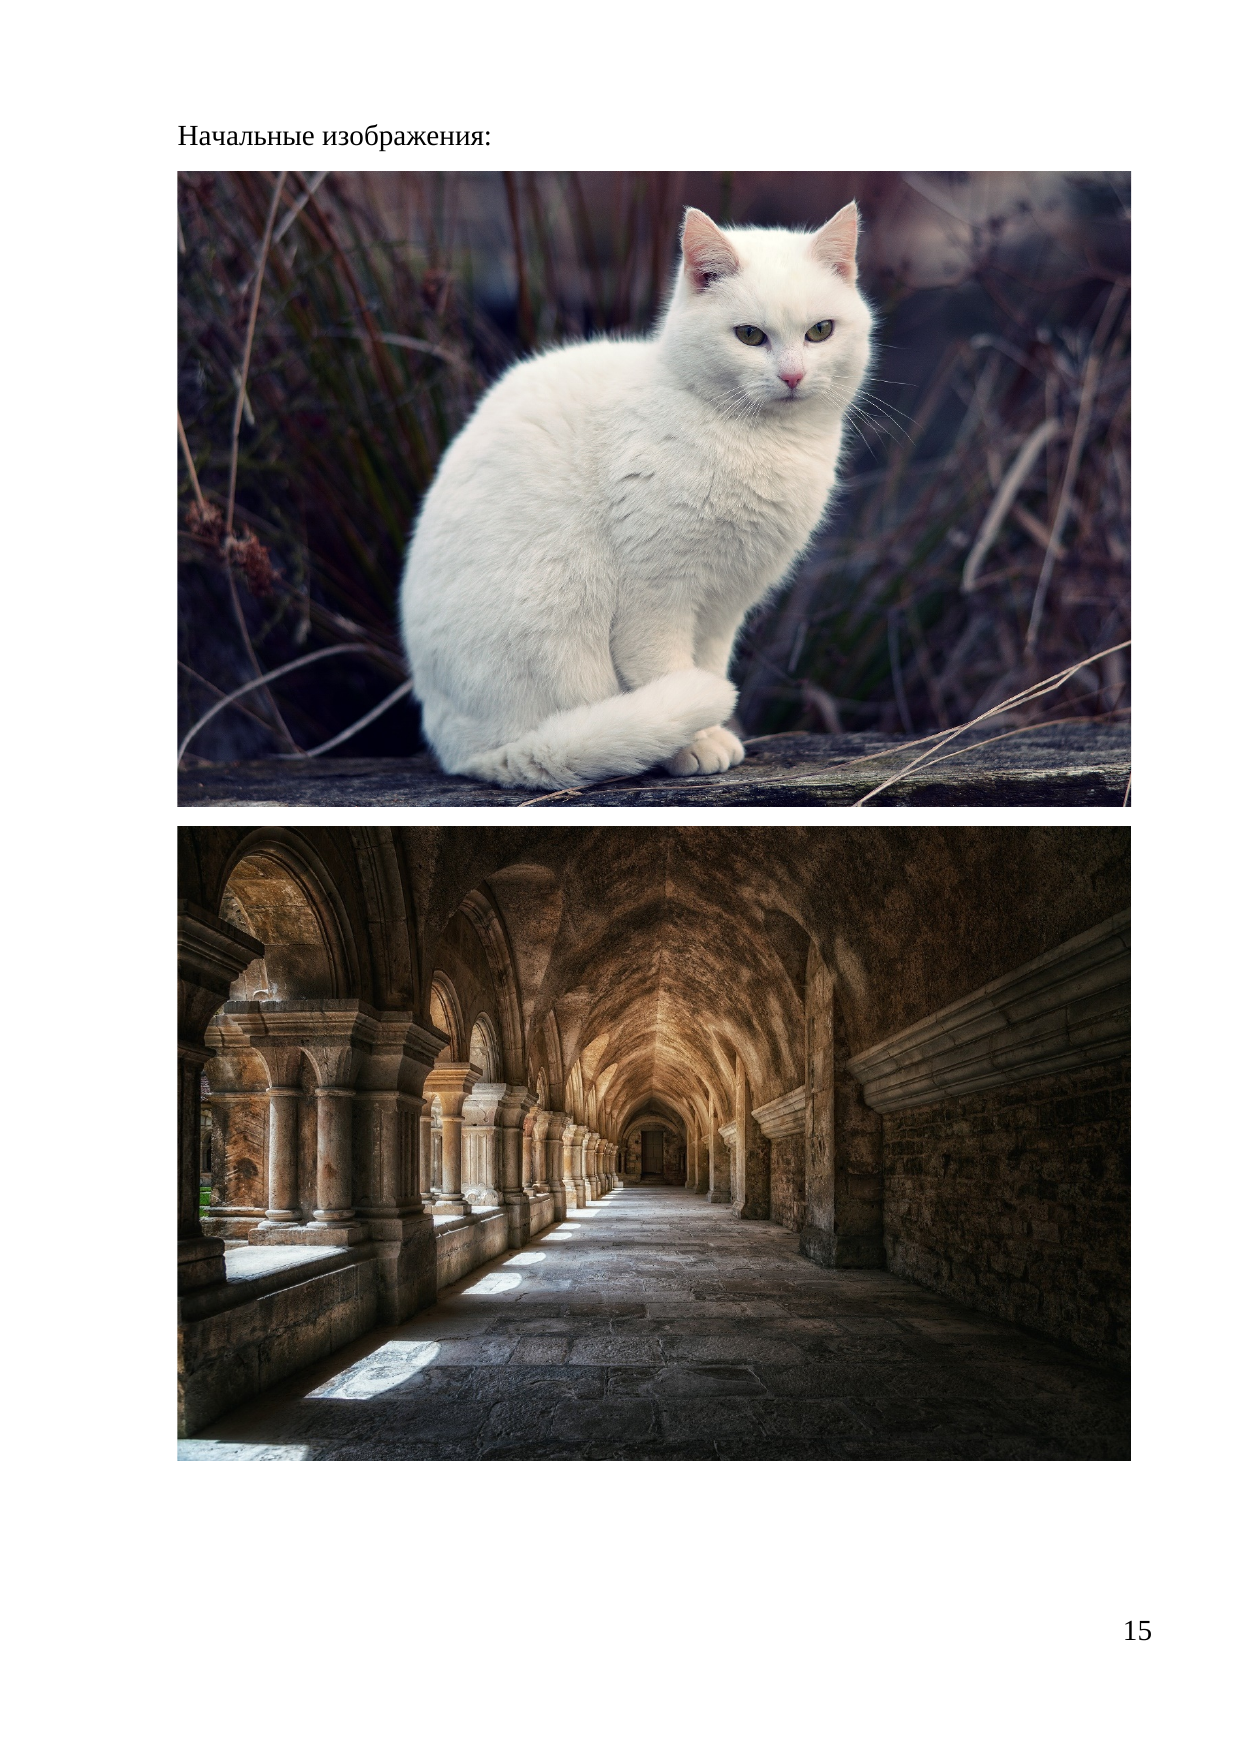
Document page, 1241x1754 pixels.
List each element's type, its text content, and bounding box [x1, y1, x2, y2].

picture [177, 171, 1132, 807]
text Начальные изображения: [177, 118, 1152, 152]
picture [177, 826, 1131, 1461]
